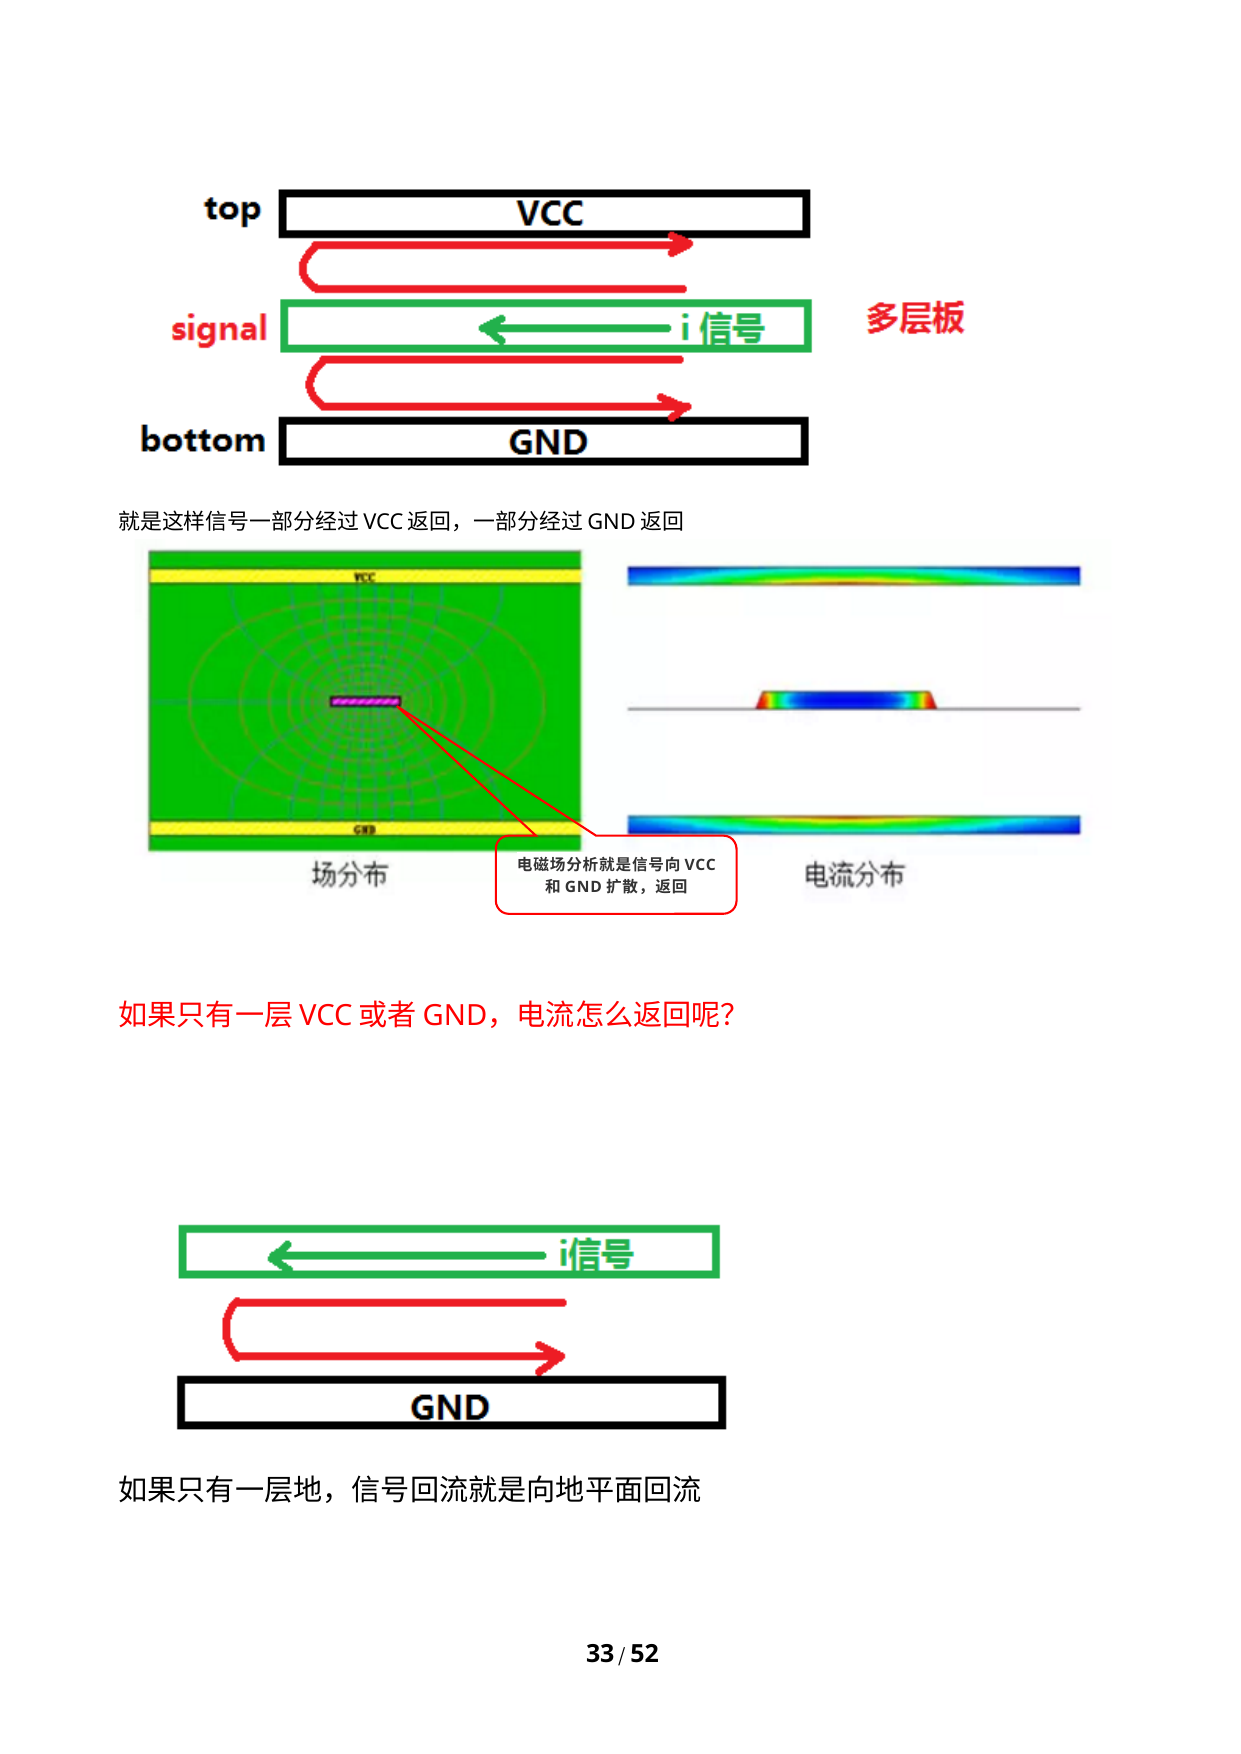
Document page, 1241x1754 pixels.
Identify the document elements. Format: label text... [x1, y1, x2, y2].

picture [415, 720, 735, 909]
picture [118, 1186, 814, 1450]
text 如果只有一层VCC或者GND，电流怎么返回呢？ [118, 978, 1122, 1046]
text 就是这样信号一部分经过VCC返回，一部分经过GND返回 [118, 503, 1122, 537]
text 如果只有一层地，信号回流就是向地平面回流 [118, 1454, 1122, 1522]
picture [118, 539, 1123, 909]
picture [118, 138, 995, 494]
